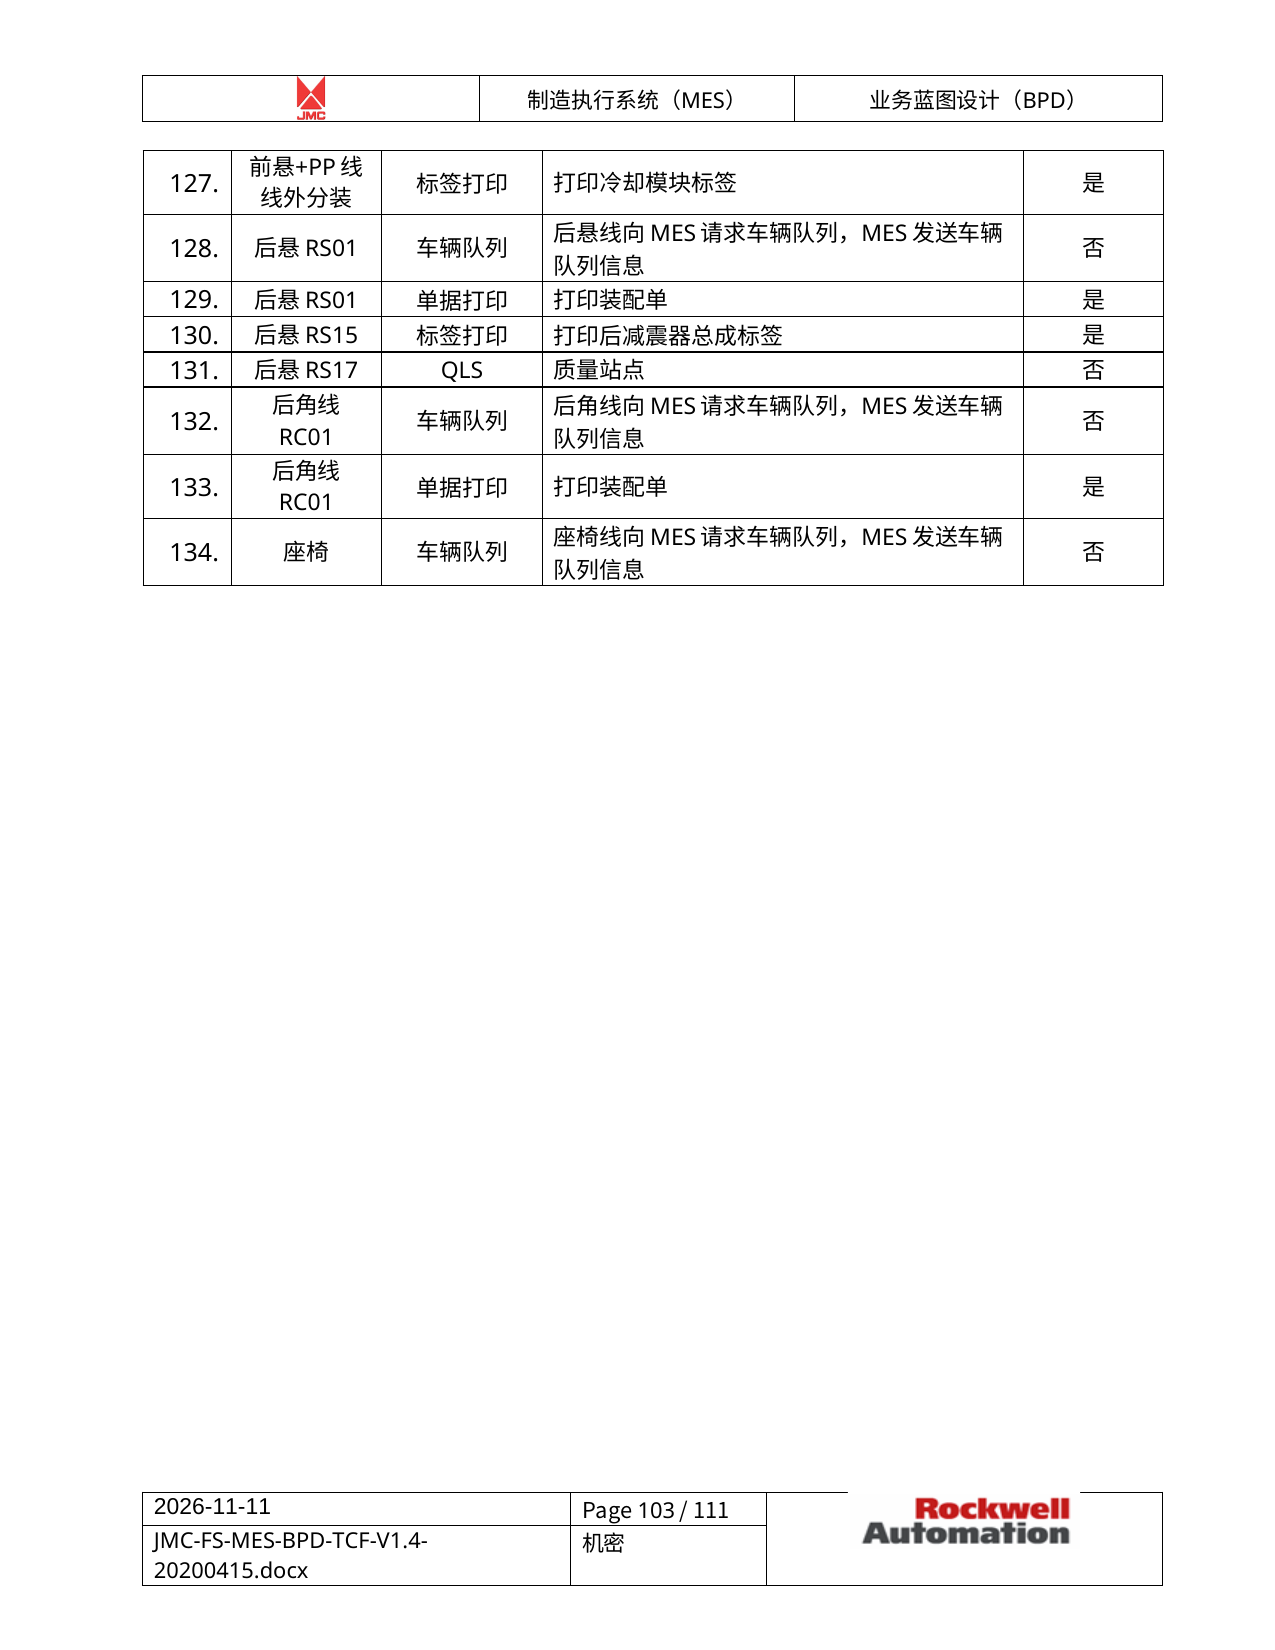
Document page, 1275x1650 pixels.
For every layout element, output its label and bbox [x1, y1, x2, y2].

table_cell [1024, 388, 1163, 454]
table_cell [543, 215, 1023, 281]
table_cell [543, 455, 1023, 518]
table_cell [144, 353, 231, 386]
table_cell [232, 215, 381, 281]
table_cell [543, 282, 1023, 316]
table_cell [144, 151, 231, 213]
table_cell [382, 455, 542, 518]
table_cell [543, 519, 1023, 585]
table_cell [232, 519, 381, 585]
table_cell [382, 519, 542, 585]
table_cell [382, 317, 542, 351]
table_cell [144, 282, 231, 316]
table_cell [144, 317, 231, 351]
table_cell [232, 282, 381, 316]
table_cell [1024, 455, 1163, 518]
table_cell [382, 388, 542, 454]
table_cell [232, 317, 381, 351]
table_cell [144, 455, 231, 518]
picture [847, 1492, 1080, 1549]
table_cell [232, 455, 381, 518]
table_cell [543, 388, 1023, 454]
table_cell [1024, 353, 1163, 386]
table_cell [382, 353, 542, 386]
picture [296, 76, 326, 121]
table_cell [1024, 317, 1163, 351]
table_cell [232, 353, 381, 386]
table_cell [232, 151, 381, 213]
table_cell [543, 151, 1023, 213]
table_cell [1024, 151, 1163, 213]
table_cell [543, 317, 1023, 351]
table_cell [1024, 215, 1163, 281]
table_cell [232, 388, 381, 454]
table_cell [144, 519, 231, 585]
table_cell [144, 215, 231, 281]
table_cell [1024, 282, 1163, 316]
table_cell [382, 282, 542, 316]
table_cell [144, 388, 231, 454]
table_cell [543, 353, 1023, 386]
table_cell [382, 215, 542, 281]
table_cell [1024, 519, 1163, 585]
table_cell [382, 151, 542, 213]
